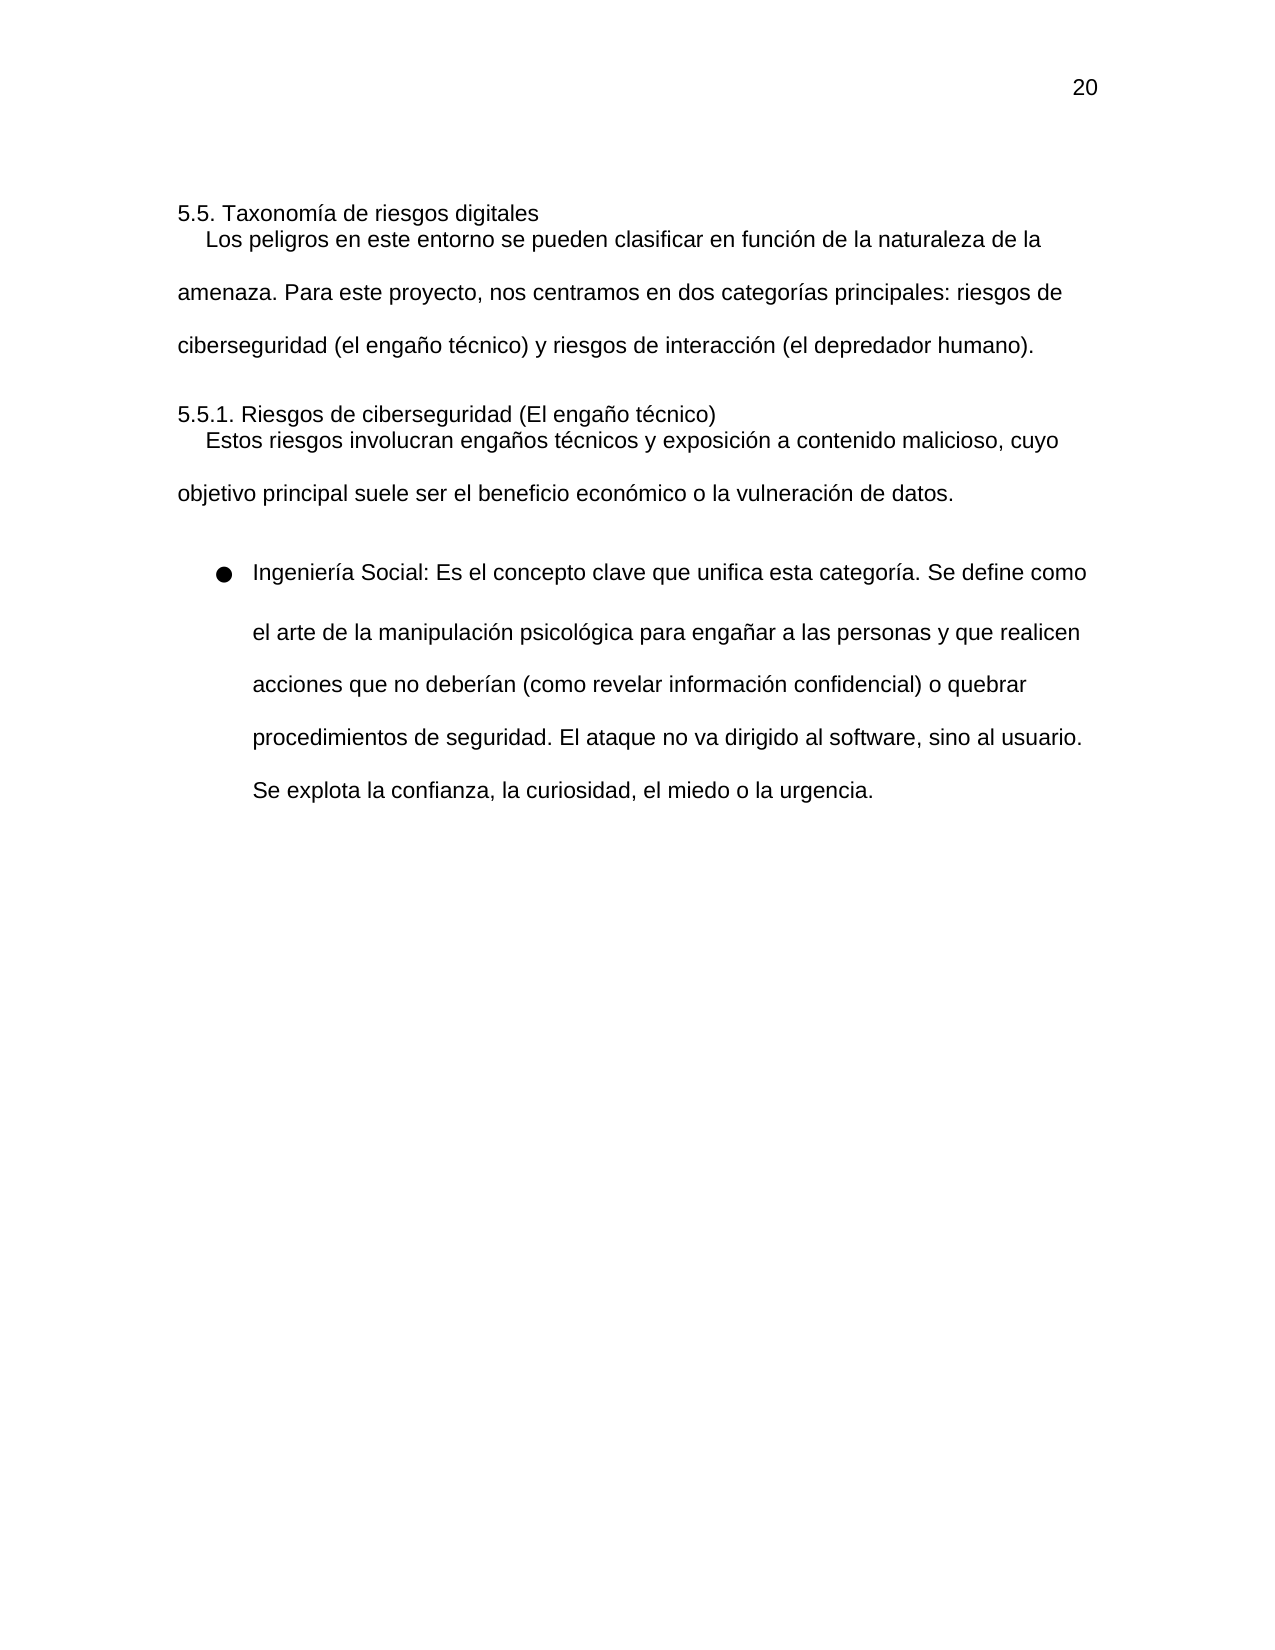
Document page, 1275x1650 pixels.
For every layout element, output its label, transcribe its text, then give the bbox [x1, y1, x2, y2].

list Ingeniería Social: Es el concepto clave que unifica esta categoría. Se define como el arte de la manipulación psicológica para engañar a las personas y que realicen acciones que no deberían (como revelar información confidencial) o quebrar procedimientos de seguridad. El ataque no va dirigido al software, sino al usuario. Se explota la confianza, la curiosidad, el miedo o la urgencia. [215, 549, 1098, 803]
text Estos riesgos involucran engaños técnicos y exposición a contenido malicioso, cuyo objetivo principal suele ser el beneficio económico o la vulneración de datos. [177, 427, 1098, 506]
text Los peligros en este entorno se pueden clasificar en función de la naturaleza de la amenaza. Para este proyecto, nos centramos en dos categorías principales: riesgos de ciberseguridad (el engaño técnico) y riesgos de interacción (el depredador humano). [177, 226, 1098, 358]
subtitle 5.5.1. Riesgos de ciberseguridad (El engaño técnico) [177, 401, 1098, 427]
subtitle 5.5. Taxonomía de riesgos digitales [177, 200, 1098, 226]
